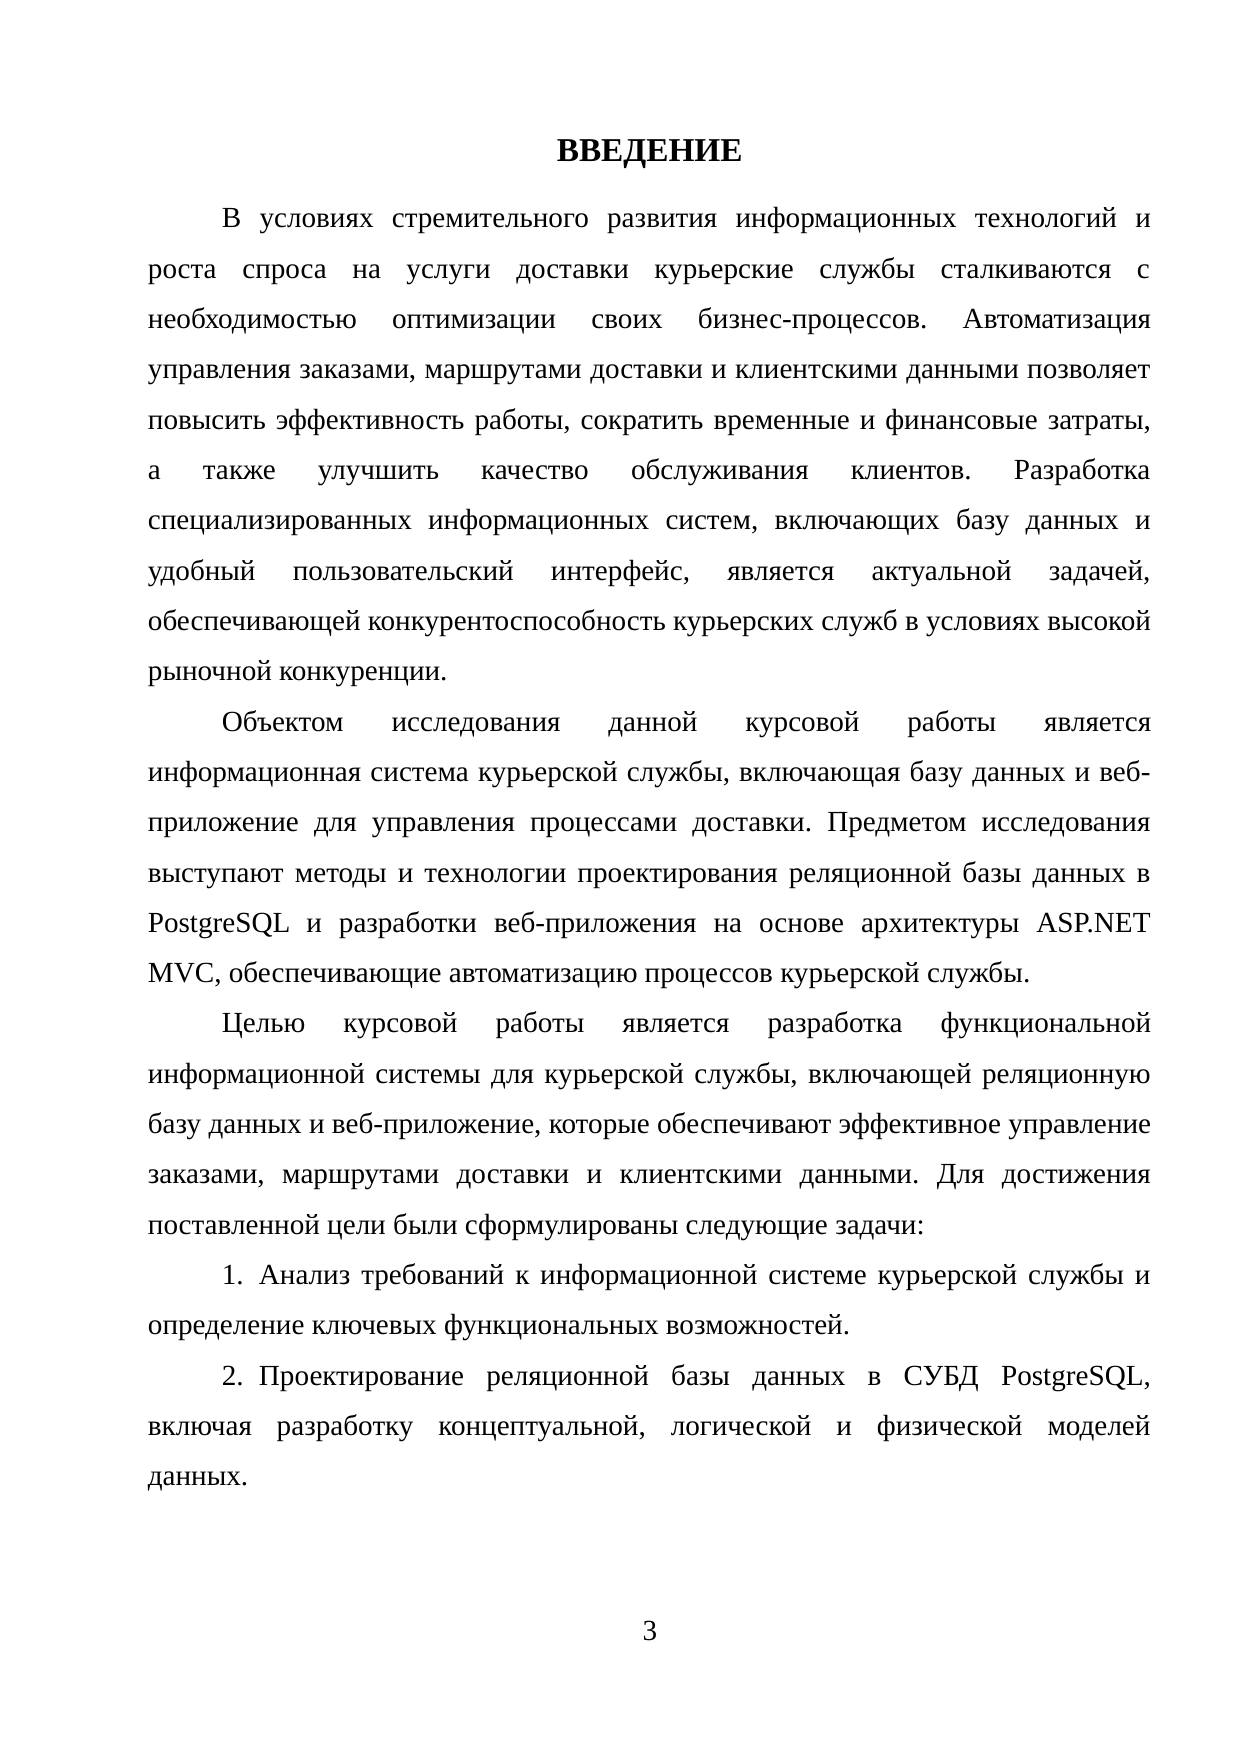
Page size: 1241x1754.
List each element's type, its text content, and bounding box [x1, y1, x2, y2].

list Проектирование реляционной базы данных в СУБД PostgreSQL, включая разработку концептуальной, логической и физической моделей данных. [148, 1358, 1152, 1492]
subtitle ВВЕДЕНИЕ [148, 131, 1152, 169]
list Анализ требований к информационной системе курьерской службы и определение ключевых функциональных возможностей. [148, 1257, 1152, 1341]
text Целью курсовой работы является разработка функциональной информационной системы для курьерской службы, включающей реляционную базу данных и веб-приложение, которые обеспечивают эффективное управление заказами, маршрутами доставки и клиентскими данными. Для достижения поставленной цели были сформулированы следующие задачи: [148, 1006, 1152, 1240]
text Объектом исследования данной курсовой работы является информационная система курьерской службы, включающая базу данных и веб-приложение для управления процессами доставки. Предметом исследования выступают методы и технологии проектирования реляционной базы данных в PostgreSQL и разработки веб-приложения на основе архитектуры ASP.NET MVC, обеспечивающие автоматизацию процессов курьерской службы. [148, 704, 1152, 989]
text В условиях стремительного развития информационных технологий и роста спроса на услуги доставки курьерские службы сталкиваются с необходимостью оптимизации своих бизнес-процессов. Автоматизация управления заказами, маршрутами доставки и клиентскими данными позволяет повысить эффективность работы, сократить временные и финансовые затраты, а также улучшить качество обслуживания клиентов. Разработка специализированных информационных систем, включающих базу данных и удобный пользовательский интерфейс, является актуальной задачей, обеспечивающей конкурентоспособность курьерских служб в условиях высокой рыночной конкуренции. [148, 201, 1152, 687]
